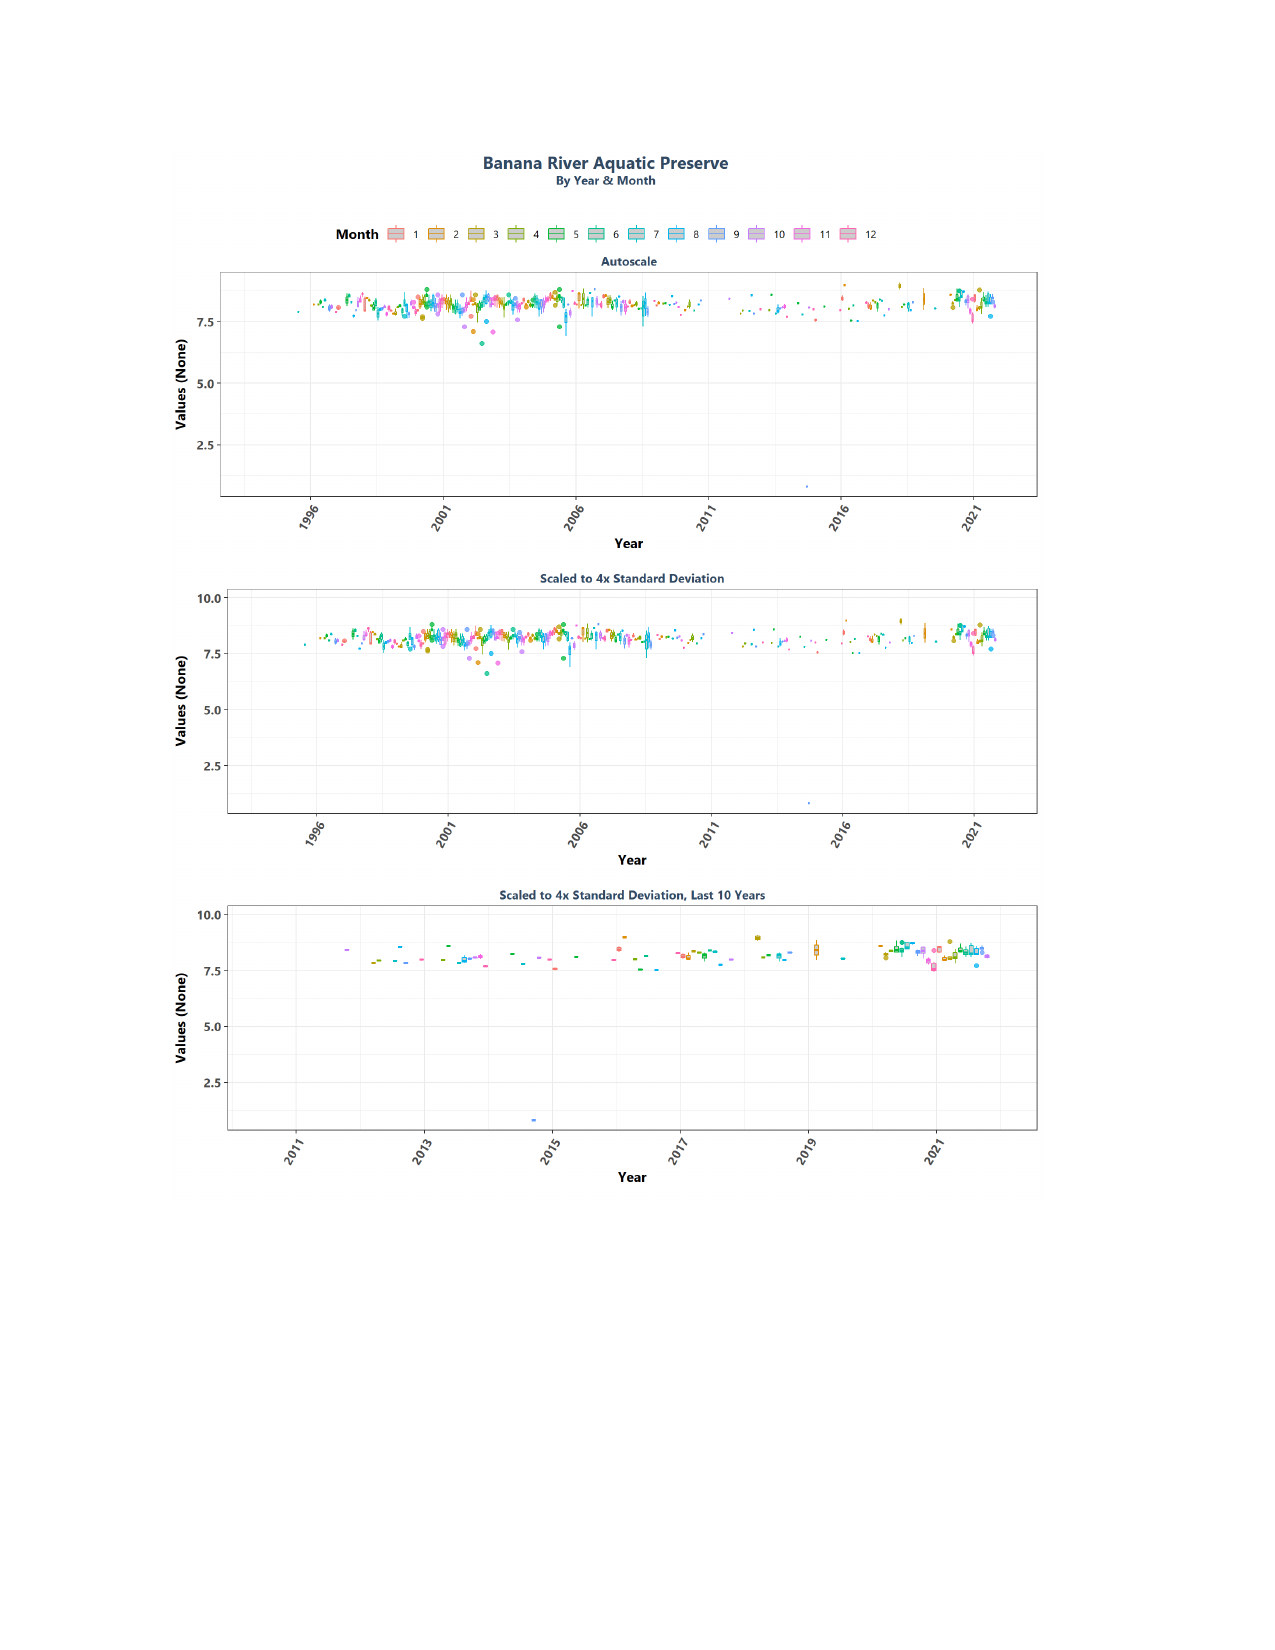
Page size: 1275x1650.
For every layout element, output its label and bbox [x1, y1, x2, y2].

picture [168, 150, 1044, 1200]
